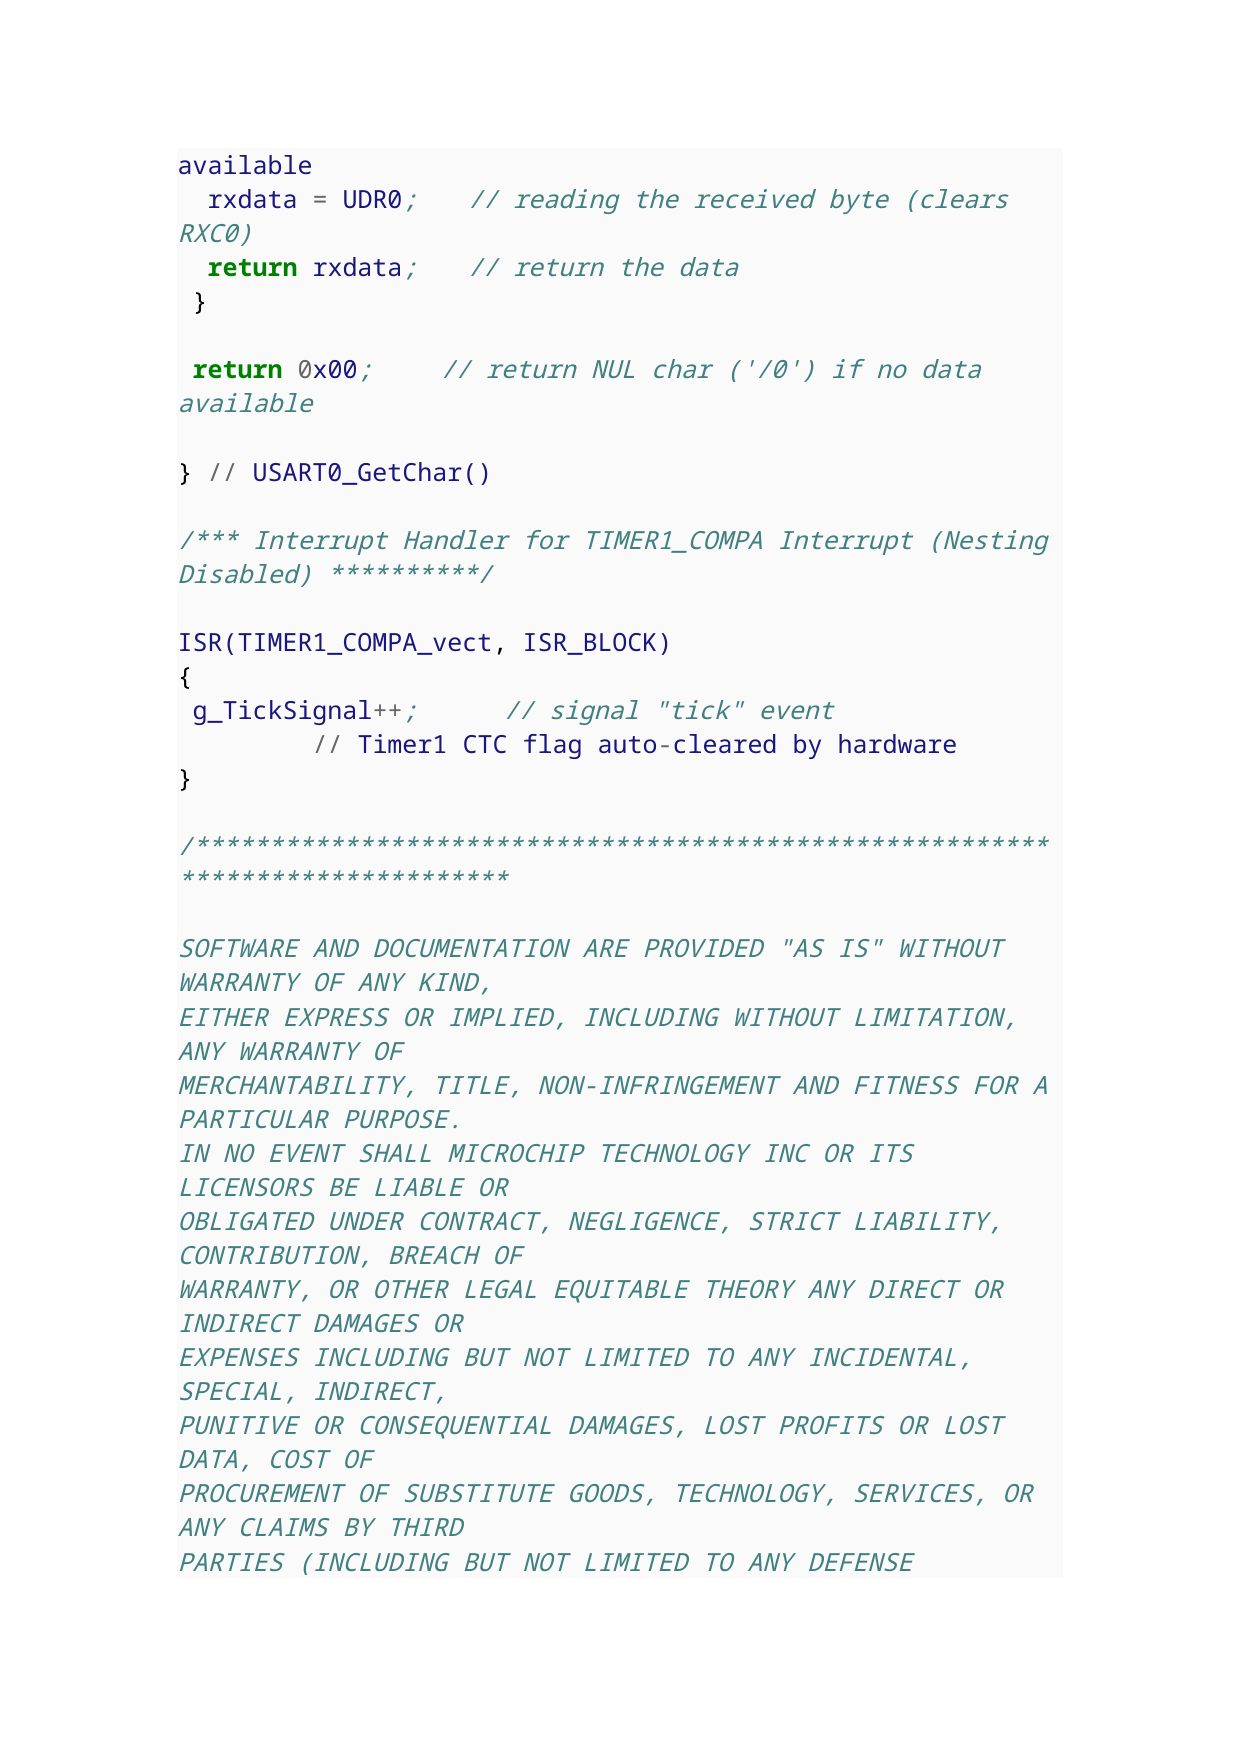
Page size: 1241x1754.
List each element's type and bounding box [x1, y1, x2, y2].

text [177, 148, 1063, 1578]
